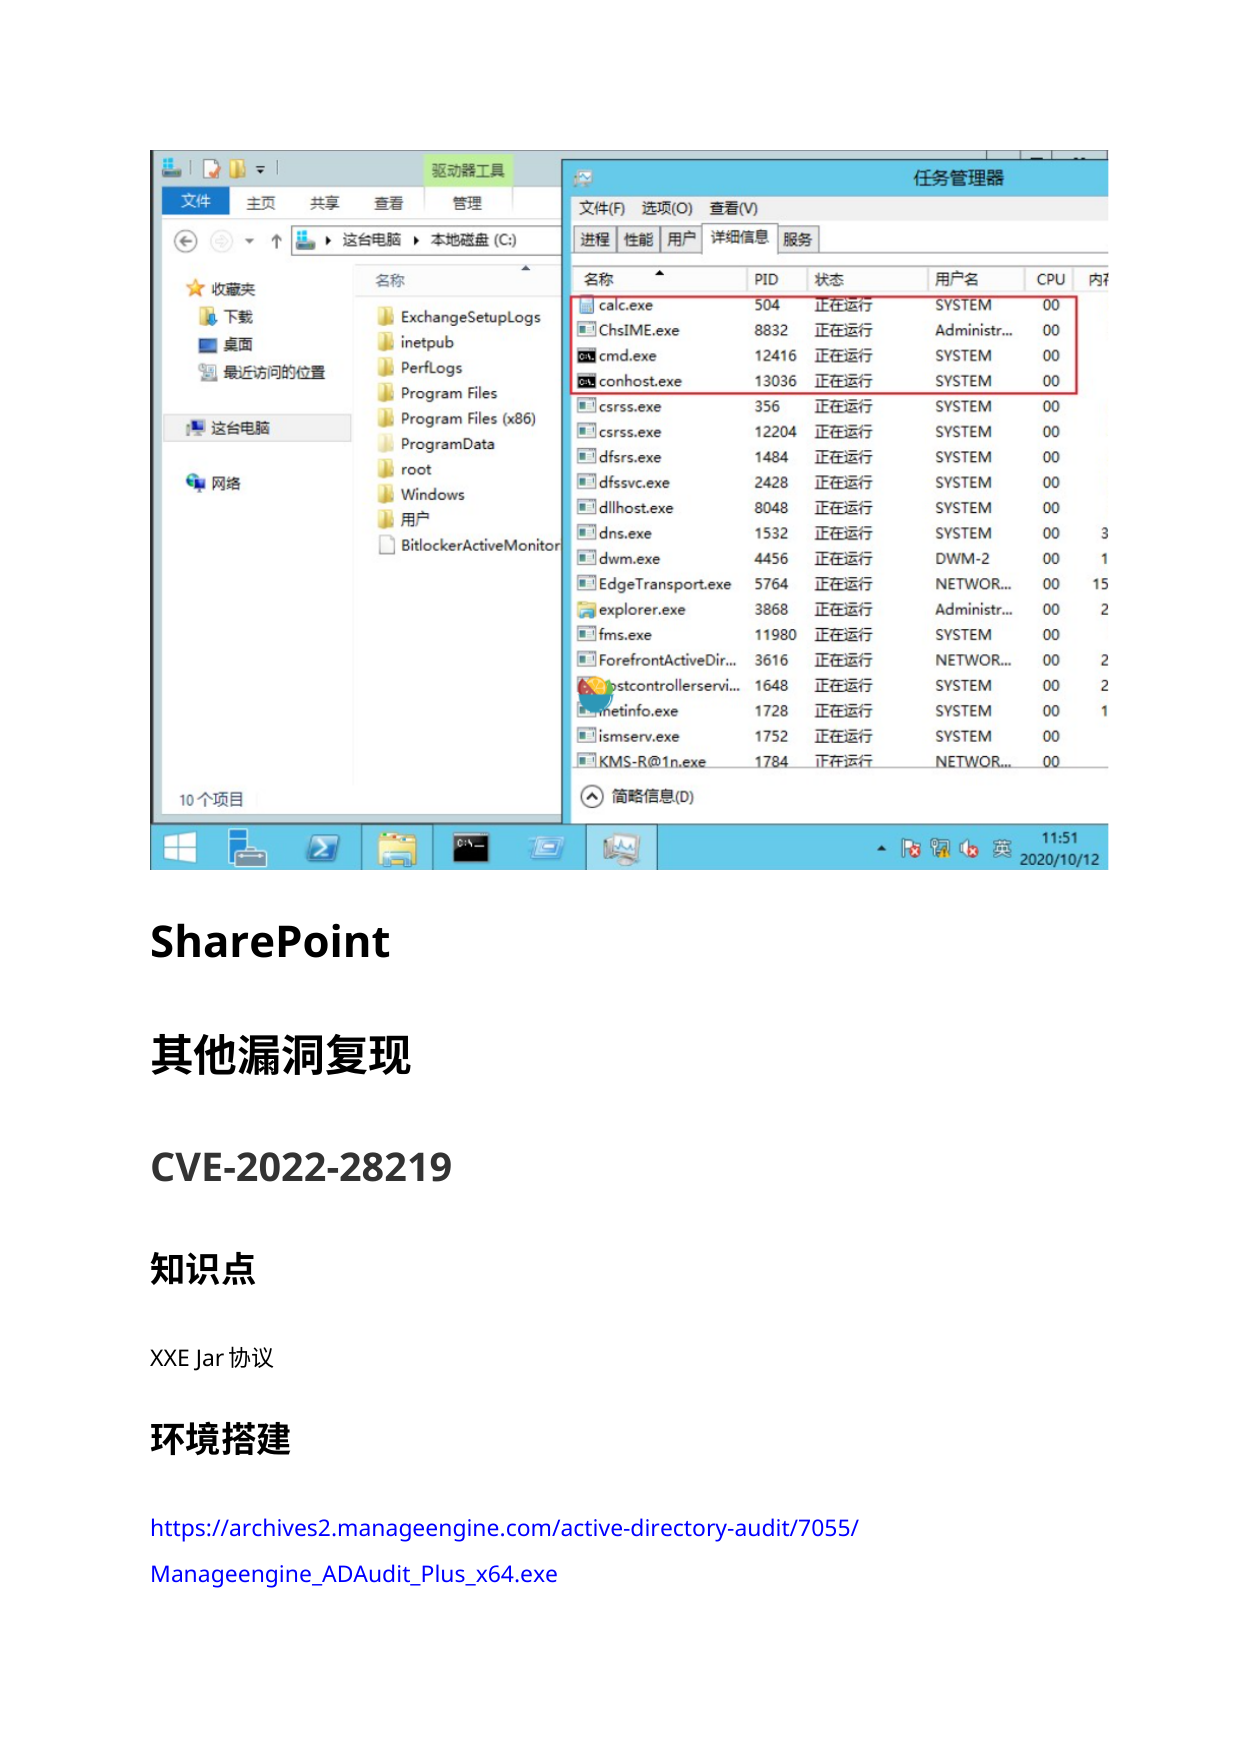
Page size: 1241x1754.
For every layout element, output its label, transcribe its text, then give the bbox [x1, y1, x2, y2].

picture [150, 150, 1109, 870]
subtitle 知识点 [150, 1245, 1090, 1293]
subtitle 其他漏洞复现 [150, 1025, 1090, 1084]
subtitle CVE-2022-28219 [150, 1139, 1090, 1193]
text XXE Jar协议 [150, 1342, 1090, 1373]
subtitle SharePoint [150, 910, 1090, 970]
subtitle 环境搭建 [150, 1414, 1090, 1462]
text https://archives2.manageengine.com/active-directory-audit/7055/Manageengine_ADAudit_Plus_x64.exe [150, 1511, 1090, 1589]
